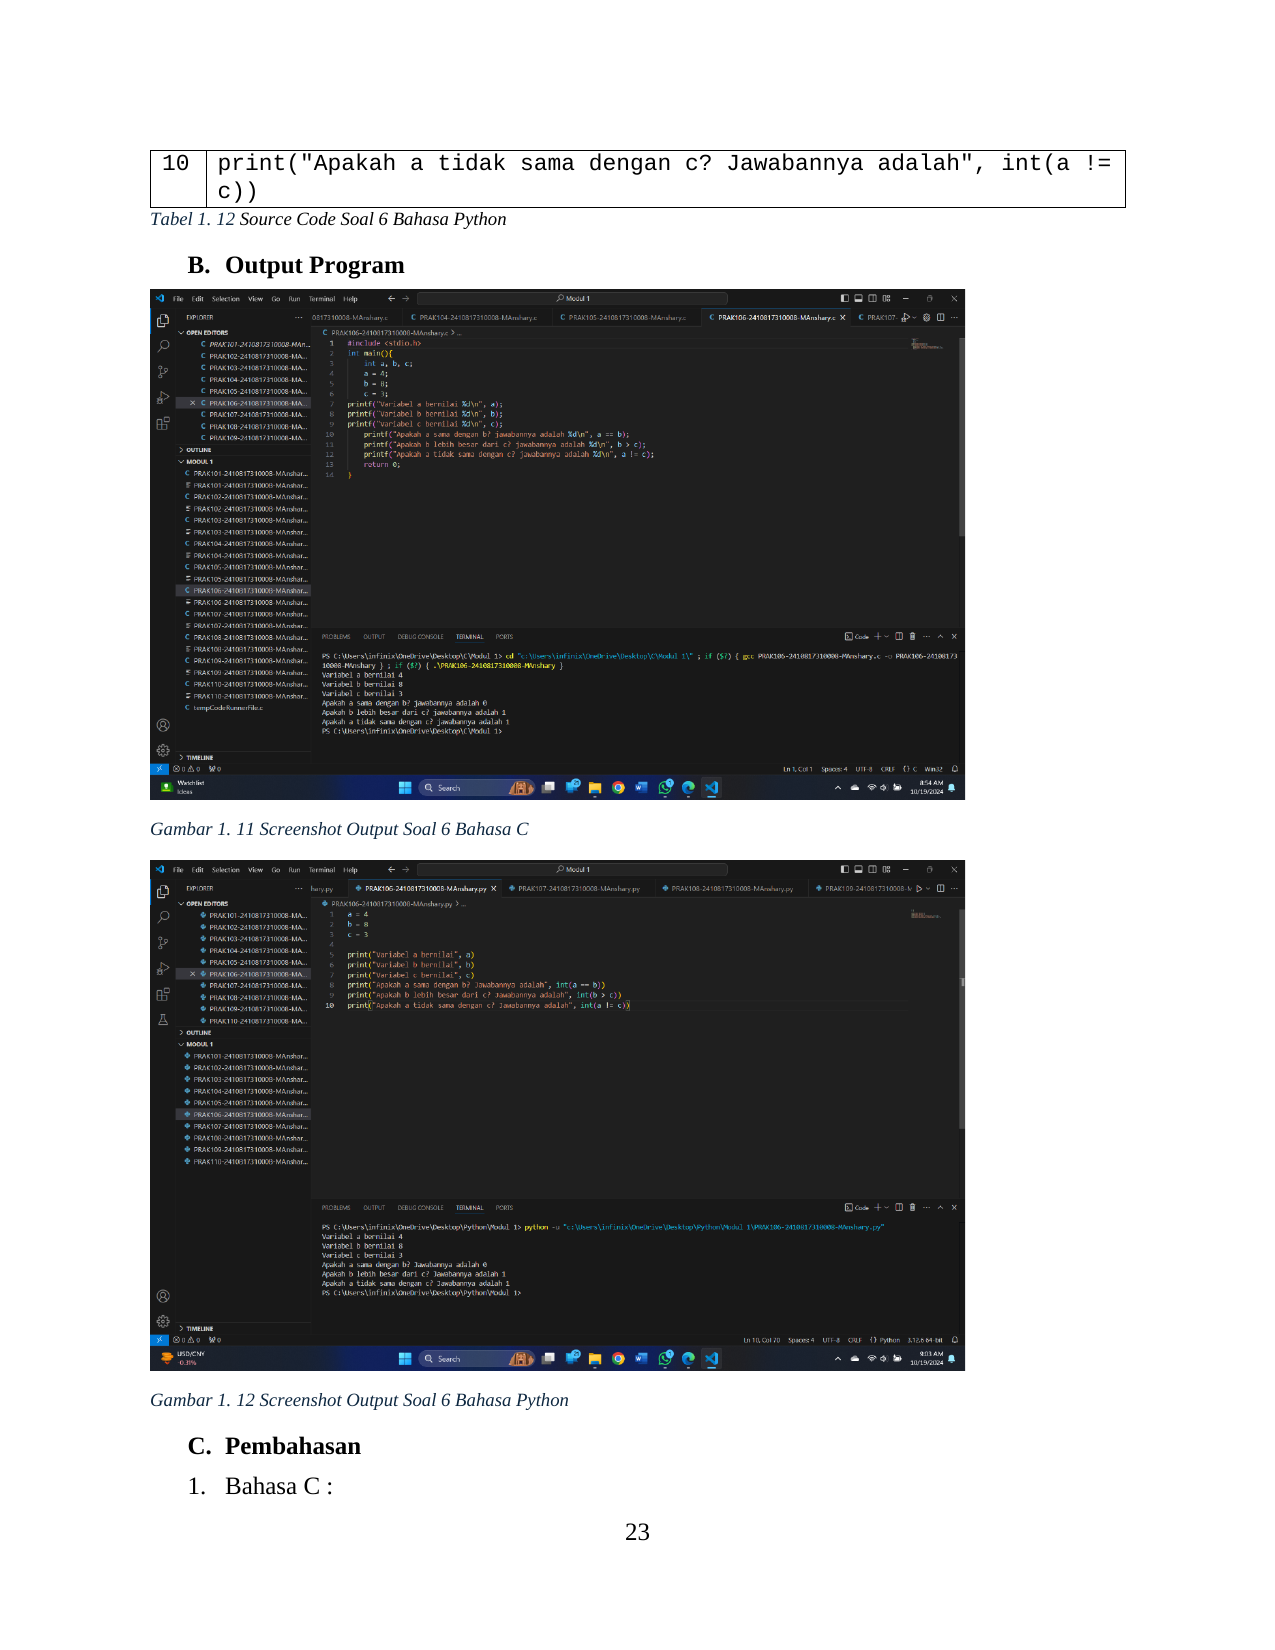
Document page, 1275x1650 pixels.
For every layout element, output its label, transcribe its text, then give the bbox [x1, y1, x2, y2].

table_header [151, 151, 206, 207]
text Tabel 1. 12 Source Code Soal 6 Bahasa Python [150, 208, 1125, 229]
text Gambar 1. 12 Screenshot Output Soal 6 Bahasa Python [150, 1389, 1125, 1411]
picture [150, 289, 966, 800]
text Gambar 1. 11 Screenshot Output Soal 6 Bahasa C [150, 818, 1125, 840]
subtitle Pembahasan [187, 1431, 1125, 1460]
subtitle Output Program [187, 250, 1125, 279]
picture [150, 860, 966, 1371]
list Bahasa C : [187, 1471, 1125, 1499]
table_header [207, 151, 1125, 207]
